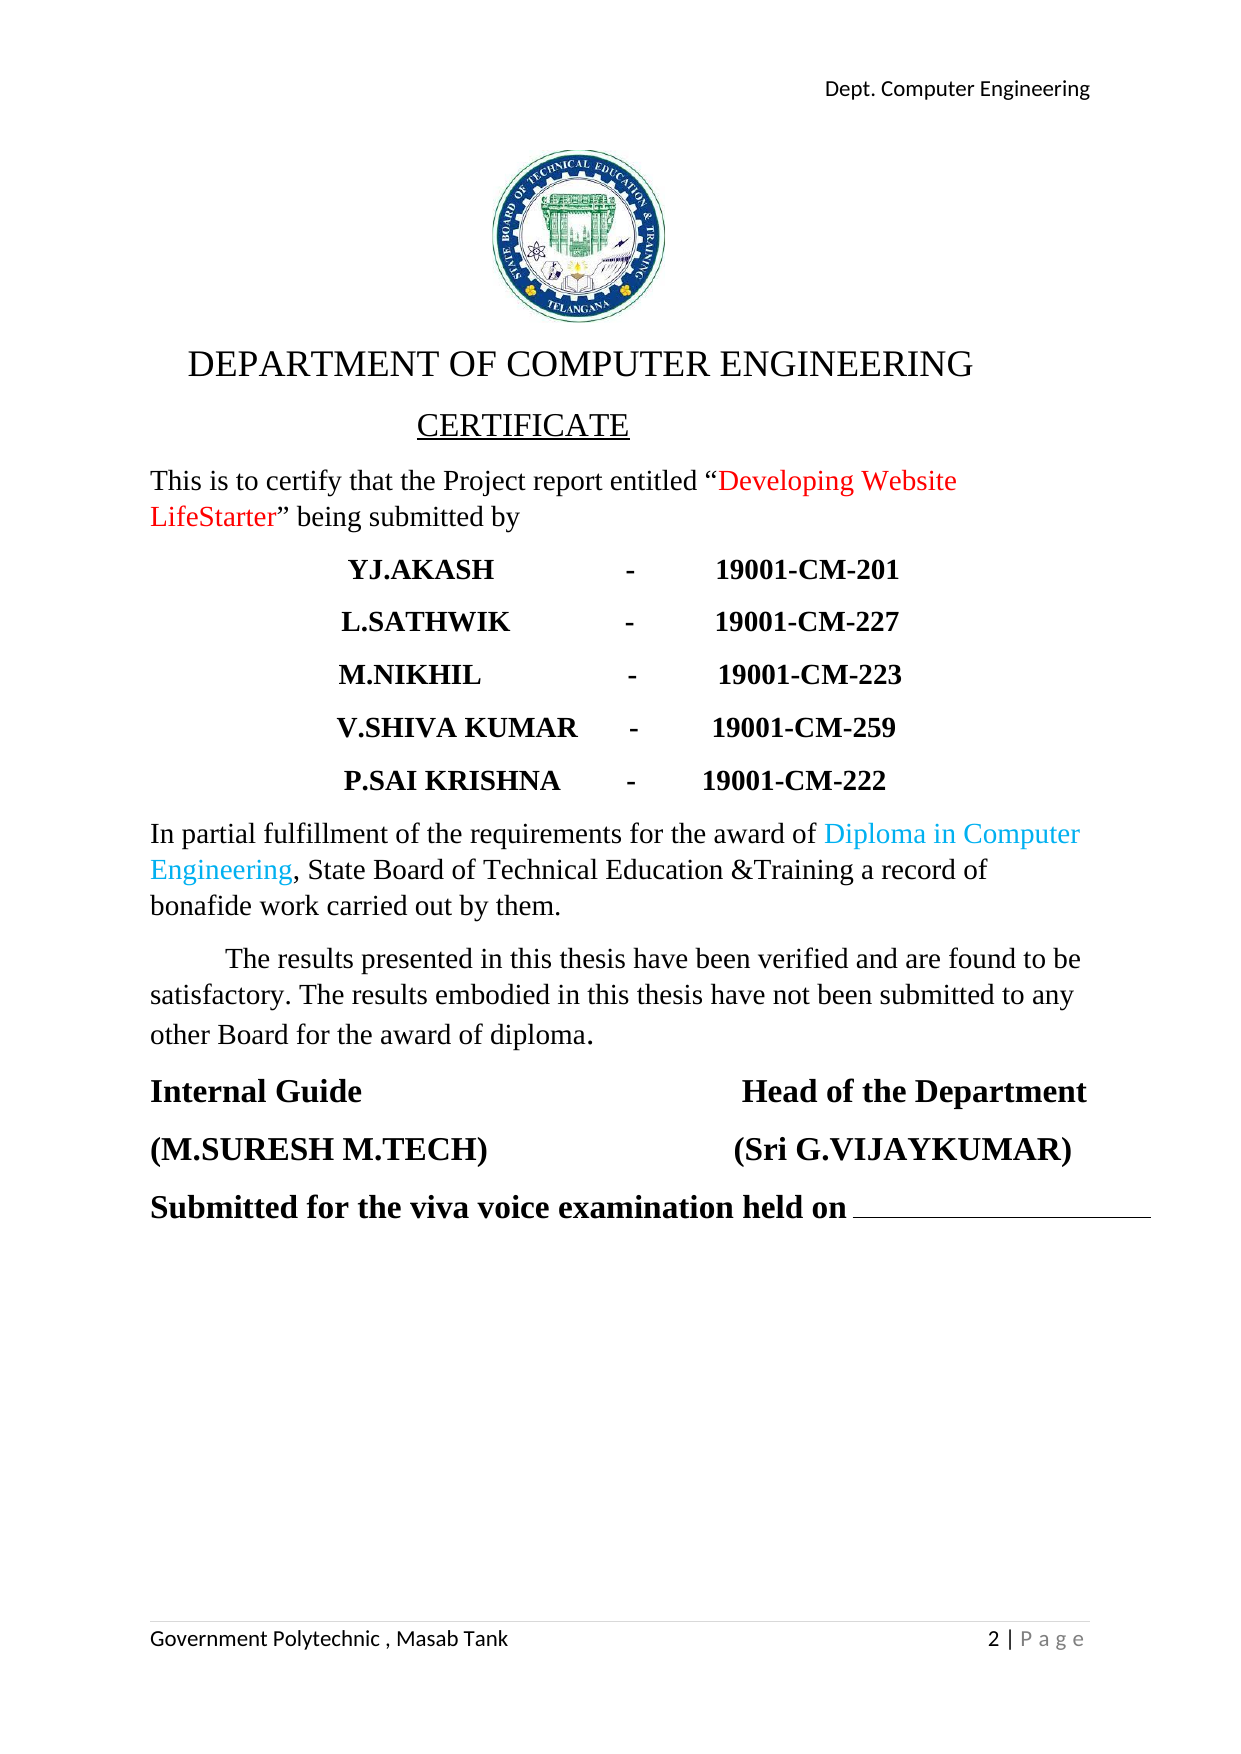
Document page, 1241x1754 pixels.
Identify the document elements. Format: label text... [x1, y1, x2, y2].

text Submitted for the viva voice examination held on [150, 1188, 1090, 1226]
text (M.SURESH M.TECH) (Sri G.VIJAYKUMAR) [150, 1130, 1090, 1168]
text Internal Guide Head of the Department [150, 1072, 1090, 1110]
text L.SATHWIK - 19001-CM-227 [150, 604, 1090, 638]
text P.SAI KRISHNA - 19001-CM-222 [150, 763, 1090, 797]
text The results presented in this thesis have been verified and are found to be satisfactory. The results embodied in this thesis have not been submitted to any other Board for the award of diploma. [150, 941, 1090, 1052]
text CERTIFICATE [150, 405, 1090, 443]
text M.NIKHIL - 19001-CM-223 [150, 657, 1090, 691]
text V.SHIVA KUMAR - 19001-CM-259 [300, 710, 1090, 744]
picture [492, 150, 665, 323]
text In partial fulfillment of the requirements for the award of Diploma in Computer Engineering, State Board of Technical Education &Training a record of bonafide work carried out by them. [150, 816, 1090, 922]
text DEPARTMENT OF COMPUTER ENGINEERING [150, 342, 1090, 385]
text YJ.AKASH - 19001-CM-201 [150, 552, 1090, 585]
text This is to certify that the Project report entitled “Developing Website LifeStarter” being submitted by [150, 463, 1090, 532]
